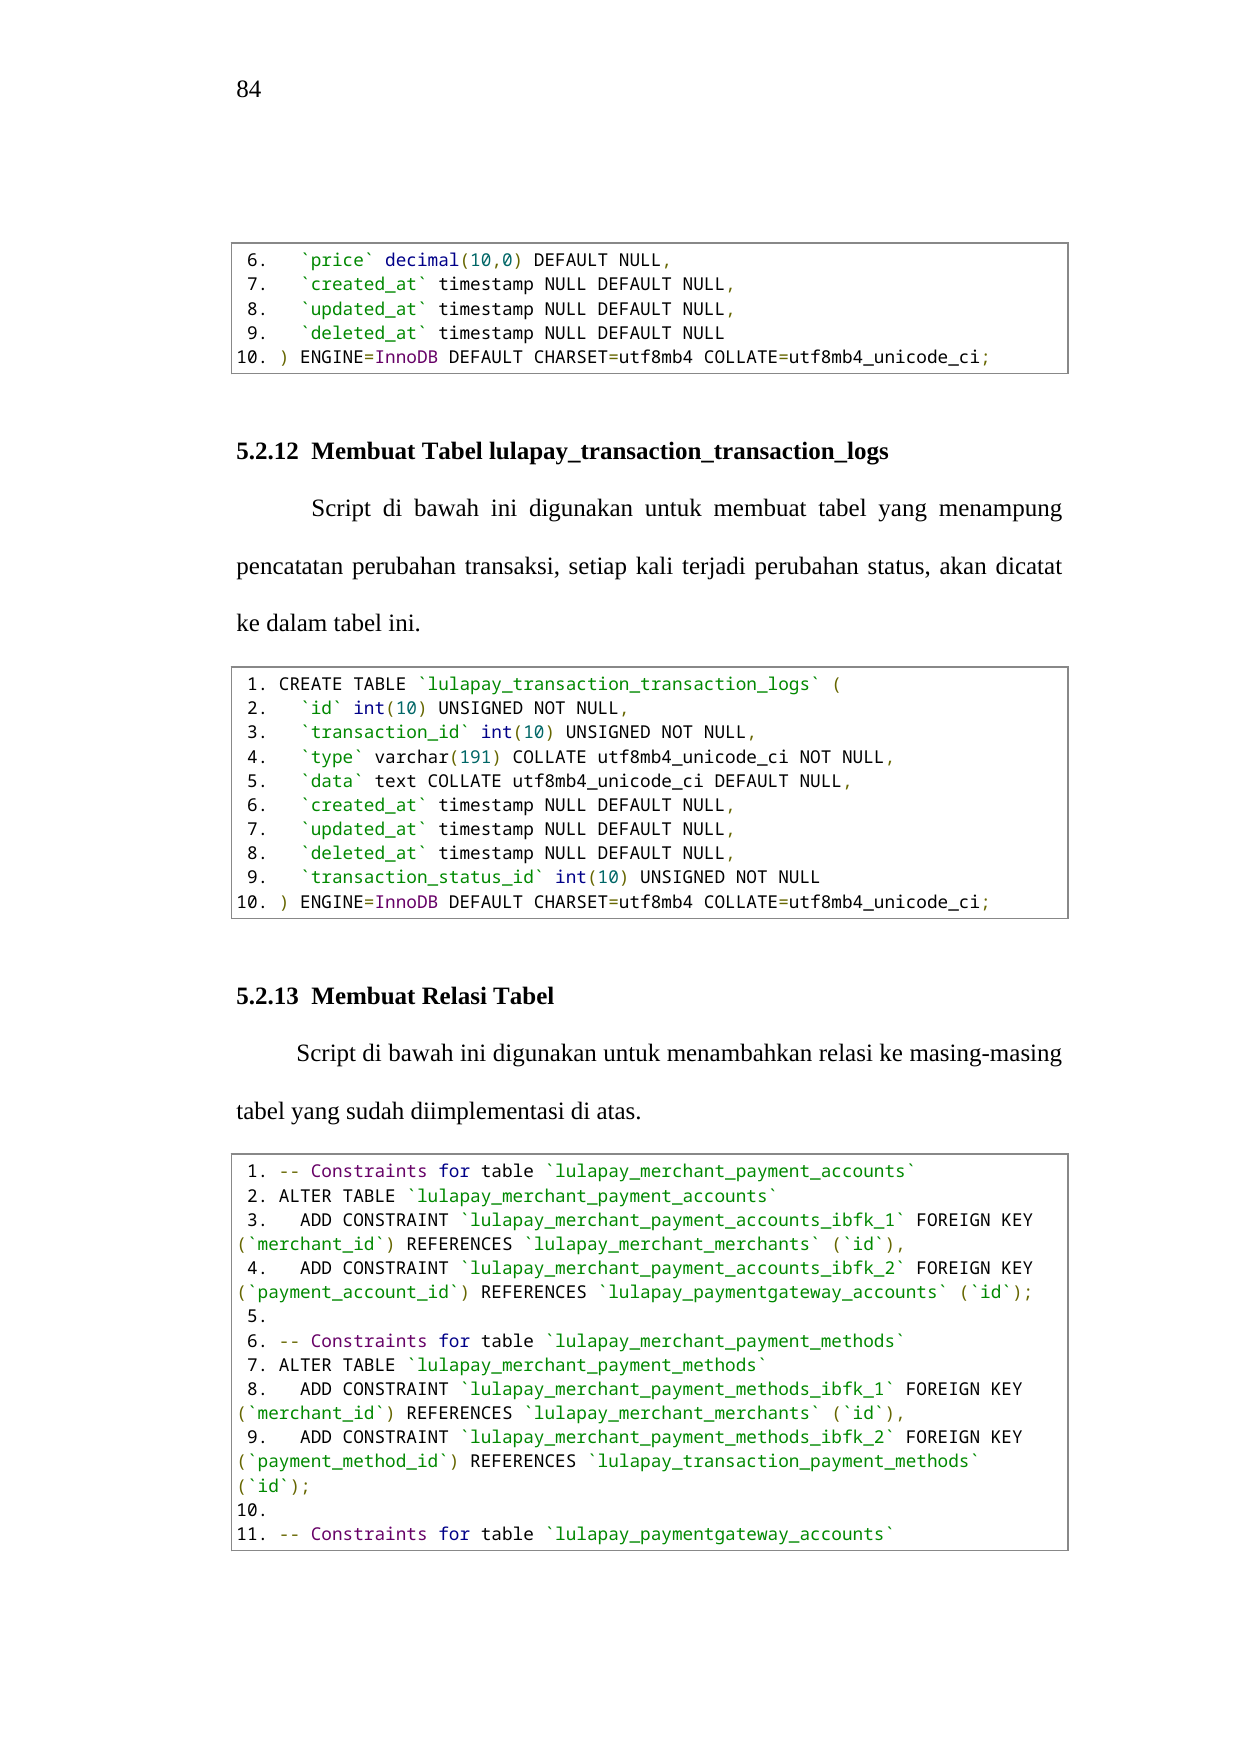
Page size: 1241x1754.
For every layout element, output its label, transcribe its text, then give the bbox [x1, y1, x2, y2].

text 6. -- Constraints for table `lulapay_merchant_payment_methods` [236, 1328, 1063, 1352]
text 9. `deleted_at` timestamp NULL DEFAULT NULL [236, 320, 1063, 339]
text 6. `created_at` timestamp NULL DEFAULT NULL, [236, 792, 1063, 817]
subtitle Membuat Relasi Tabel [236, 981, 1063, 1009]
text 1. CREATE TABLE `lulapay_transaction_transaction_logs` ( [232, 668, 1067, 696]
text 1. -- Constraints for table `lulapay_merchant_payment_accounts` [232, 1155, 1067, 1183]
text 9. `transaction_status_id` int(10) UNSIGNED NOT NULL [236, 865, 1063, 883]
text 4. `type` varchar(191) COLLATE utf8mb4_unicode_ci NOT NULL, [236, 744, 1063, 768]
text 2. ALTER TABLE `lulapay_merchant_payment_accounts` [236, 1183, 1063, 1207]
text 6. `price` decimal(10,0) DEFAULT NULL, [232, 244, 1067, 272]
text 9. ADD CONSTRAINT `lulapay_merchant_payment_methods_ibfk_2` FOREIGN KEY (`payment_method_id`) REFERENCES `lulapay_transaction_payment_methods` (`id`); [236, 1425, 1063, 1497]
text 8. ADD CONSTRAINT `lulapay_merchant_payment_methods_ibfk_1` FOREIGN KEY (`merchant_id`) REFERENCES `lulapay_merchant_merchants` (`id`), [236, 1376, 1063, 1425]
text 7. `created_at` timestamp NULL DEFAULT NULL, [236, 272, 1063, 296]
text 4. ADD CONSTRAINT `lulapay_merchant_payment_accounts_ibfk_2` FOREIGN KEY (`payment_account_id`) REFERENCES `lulapay_paymentgateway_accounts` (`id`); [236, 1256, 1063, 1304]
text 10. ) ENGINE=InnoDB DEFAULT CHARSET=utf8mb4 COLLATE=utf8mb4_unicode_ci; [232, 883, 1067, 918]
text 10. [236, 1497, 1063, 1516]
text 8. `deleted_at` timestamp NULL DEFAULT NULL, [236, 841, 1063, 865]
text 3. `transaction_id` int(10) UNSIGNED NOT NULL, [236, 720, 1063, 744]
text 8. `updated_at` timestamp NULL DEFAULT NULL, [236, 296, 1063, 320]
text 5. `data` text COLLATE utf8mb4_unicode_ci DEFAULT NULL, [236, 768, 1063, 792]
text 7. ALTER TABLE `lulapay_merchant_payment_methods` [236, 1352, 1063, 1376]
text 10. ) ENGINE=InnoDB DEFAULT CHARSET=utf8mb4 COLLATE=utf8mb4_unicode_ci; [232, 339, 1067, 373]
text 11. -- Constraints for table `lulapay_paymentgateway_accounts` [232, 1516, 1067, 1550]
text 3. ADD CONSTRAINT `lulapay_merchant_payment_accounts_ibfk_1` FOREIGN KEY (`merchant_id`) REFERENCES `lulapay_merchant_merchants` (`id`), [236, 1207, 1063, 1256]
text Script di bawah ini digunakan untuk menambahkan relasi ke masing-masing tabel yang sudah diimplementasi di atas. [236, 1038, 1063, 1124]
subtitle Membuat Tabel lulapay_transaction_transaction_logs [236, 436, 1063, 465]
text 5. [236, 1304, 1063, 1328]
text Script di bawah ini digunakan untuk membuat tabel yang menampung pencatatan perubahan transaksi, setiap kali terjadi perubahan status, akan dicatat ke dalam tabel ini. [236, 493, 1063, 637]
text 2. `id` int(10) UNSIGNED NOT NULL, [236, 696, 1063, 720]
text 7. `updated_at` timestamp NULL DEFAULT NULL, [236, 817, 1063, 841]
